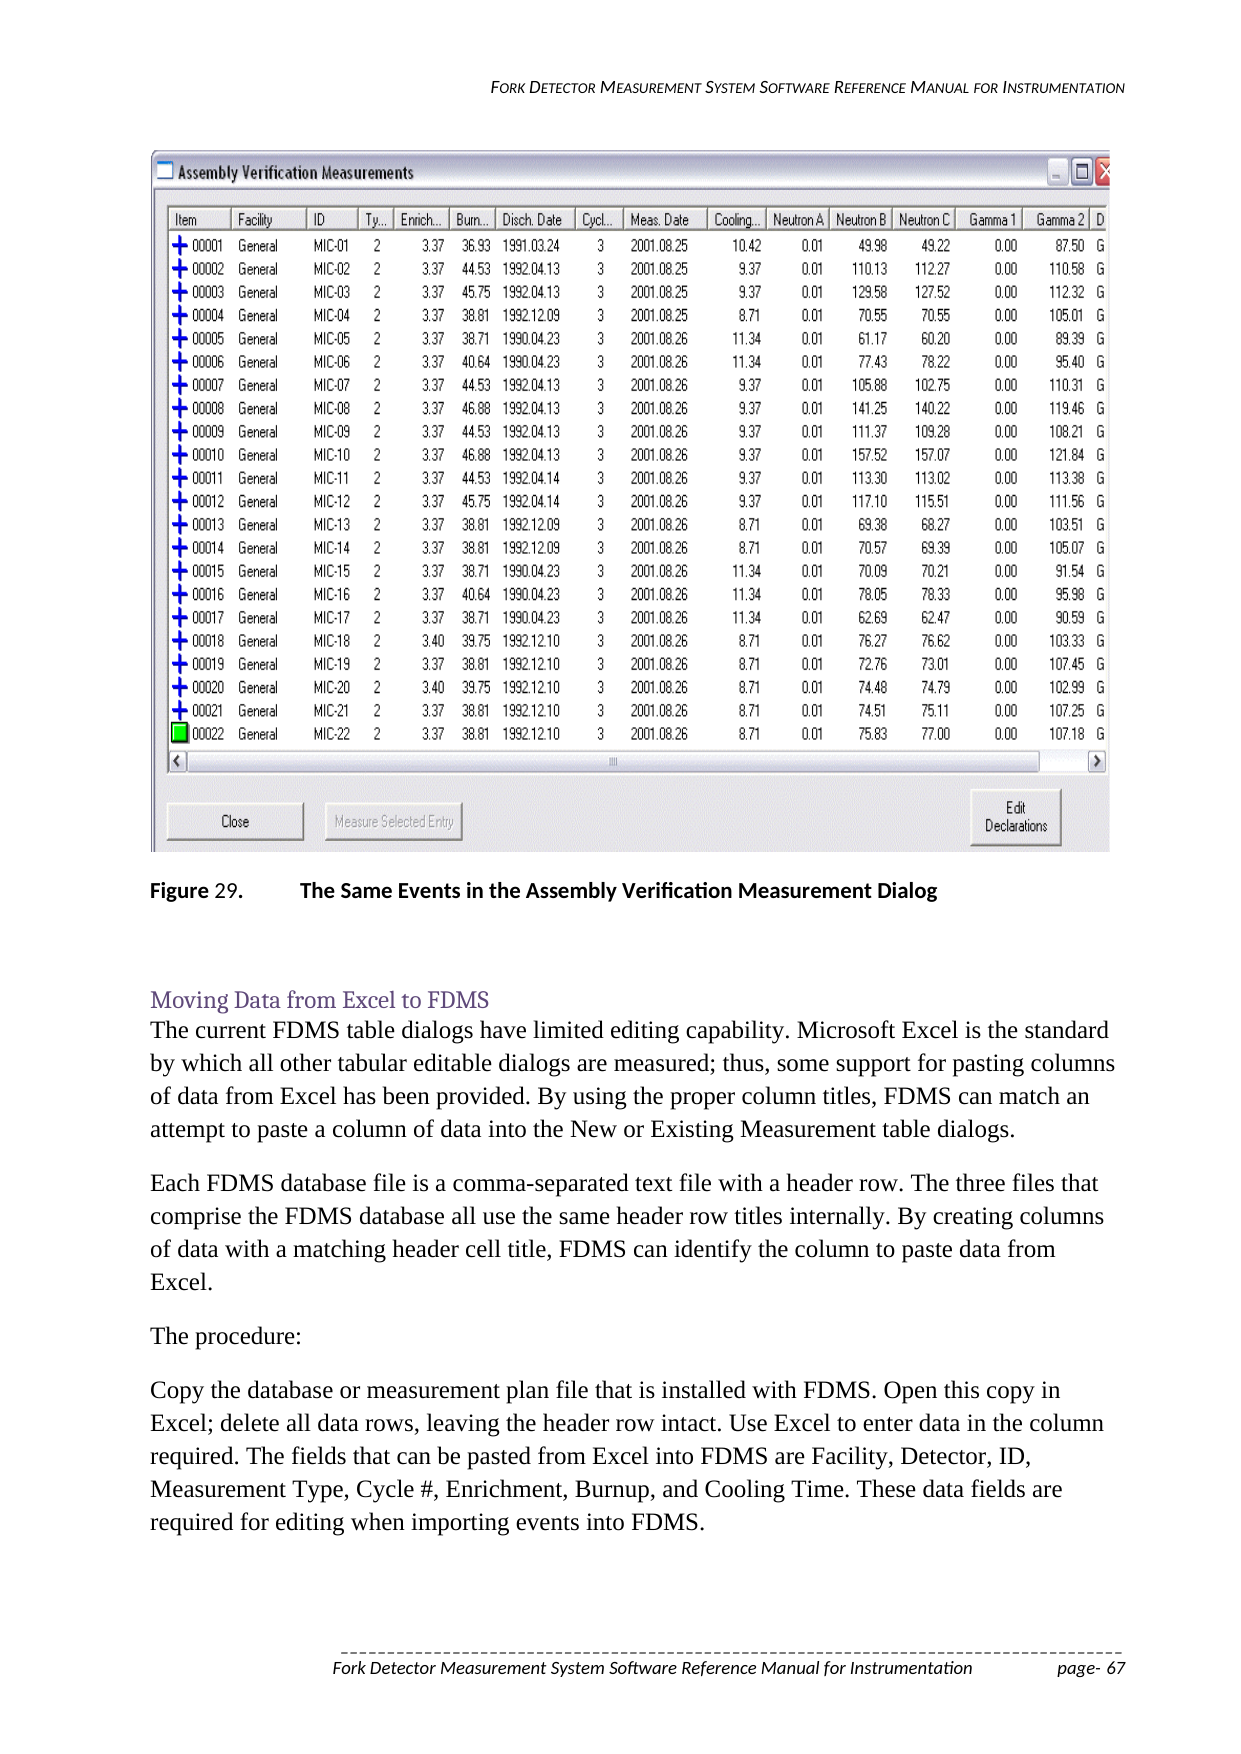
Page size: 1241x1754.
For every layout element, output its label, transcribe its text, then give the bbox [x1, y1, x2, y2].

text The procedure: [150, 1321, 1125, 1350]
text Copy the database or measurement plan file that is installed with FDMS. Open this copy in Excel; delete all data rows, leaving the header row intact. Use Excel to enter data in the column required. The fields that can be pasted from Excel into FDMS are Facility, Detector, ID, Measurement Type, Cycle #, Enrichment, Burnup, and Cooling Time. These data fields are required for editing when importing events into FDMS. [150, 1375, 1125, 1536]
picture [150, 150, 1110, 852]
text Each FDMS database file is a comma-separated text file with a header row. The three files that comprise the FDMS database all use the same header row titles internally. By creating columns of data with a matching header cell title, FDMS can identify the column to paste data from Excel. [150, 1168, 1125, 1296]
subtitle Moving Data from Excel to FDMS [150, 986, 1125, 1015]
text Figure 29. The Same Events in the Assembly Verification Measurement Dialog [150, 876, 1125, 904]
text The current FDMS table dialogs have limited editing capability. Microsoft Excel is the standard by which all other tabular editable dialogs are measured; thus, some support for pasting columns of data from Excel has been provided. By using the proper column titles, FDMS can match an attempt to paste a column of data into the New or Existing Measurement table dialogs. [150, 1015, 1125, 1143]
